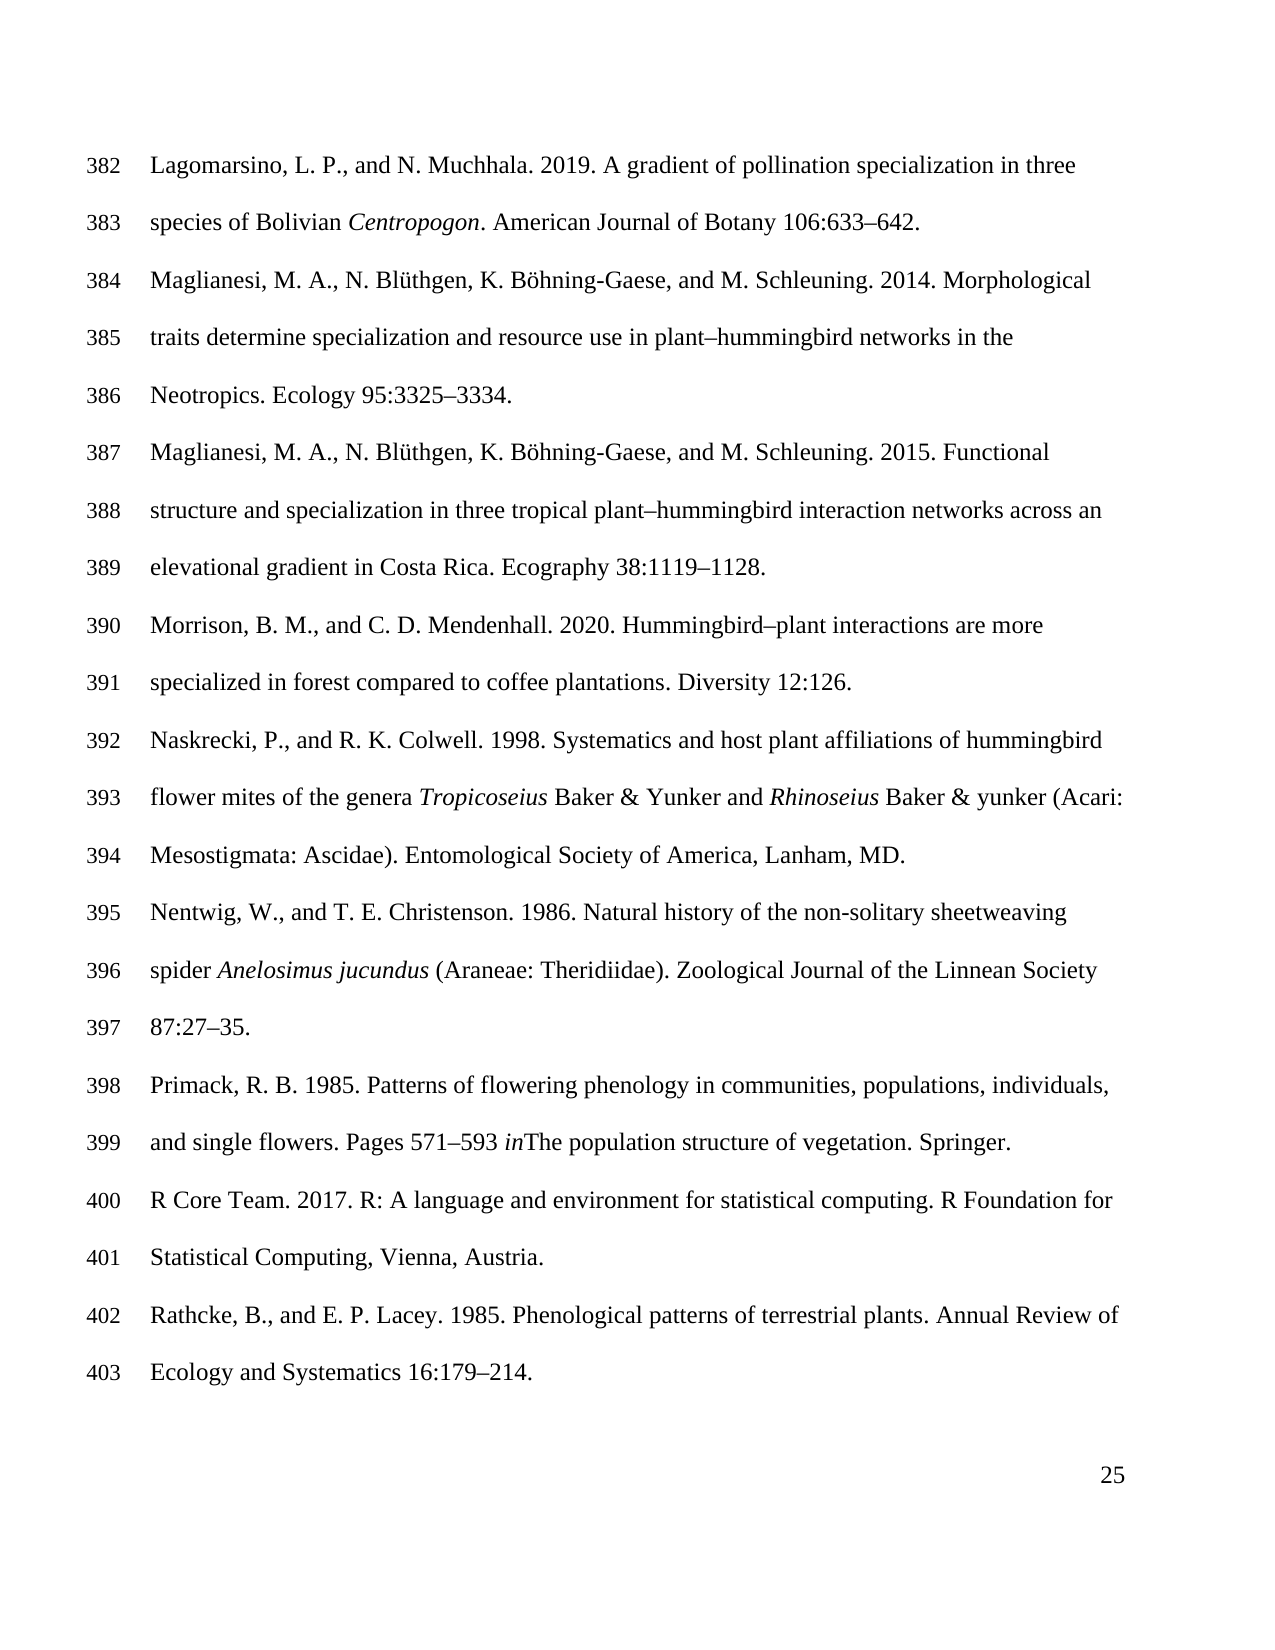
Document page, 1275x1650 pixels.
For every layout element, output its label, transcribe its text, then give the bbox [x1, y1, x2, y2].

text Lagomarsino, L. P., and N. Muchhala. 2019. A gradient of pollination specialization in three species of Bolivian Centropogon. American Journal of Botany 106:633–642. [150, 150, 1125, 236]
text Maglianesi, M. A., N. Blüthgen, K. Böhning-Gaese, and M. Schleuning. 2015. Functional structure and specialization in three tropical plant–hummingbird interaction networks across an elevational gradient in Costa Rica. Ecography 38:1119–1128. [150, 437, 1125, 581]
text Primack, R. B. 1985. Patterns of flowering phenology in communities, populations, individuals, and single flowers. Pages 571–593 inThe population structure of vegetation. Springer. [150, 1070, 1125, 1156]
text Maglianesi, M. A., N. Blüthgen, K. Böhning-Gaese, and M. Schleuning. 2014. Morphological traits determine specialization and resource use in plant–hummingbird networks in the Neotropics. Ecology 95:3325–3334. [150, 265, 1125, 409]
text Morrison, B. M., and C. D. Mendenhall. 2020. Hummingbird–plant interactions are more specialized in forest compared to coffee plantations. Diversity 12:126. [150, 610, 1125, 696]
text Naskrecki, P., and R. K. Colwell. 1998. Systematics and host plant affiliations of hummingbird flower mites of the genera Tropicoseius Baker & Yunker and Rhinoseius Baker & yunker (Acari: Mesostigmata: Ascidae). Entomological Society of America, Lanham, MD. [150, 725, 1125, 869]
text Rathcke, B., and E. P. Lacey. 1985. Phenological patterns of terrestrial plants. Annual Review of Ecology and Systematics 16:179–214. [150, 1300, 1125, 1386]
text R Core Team. 2017. R: A language and environment for statistical computing. R Foundation for Statistical Computing, Vienna, Austria. [150, 1185, 1125, 1271]
text Nentwig, W., and T. E. Christenson. 1986. Natural history of the non-solitary sheetweaving spider Anelosimus jucundus (Araneae: Theridiidae). Zoological Journal of the Linnean Society 87:27–35. [150, 897, 1125, 1041]
